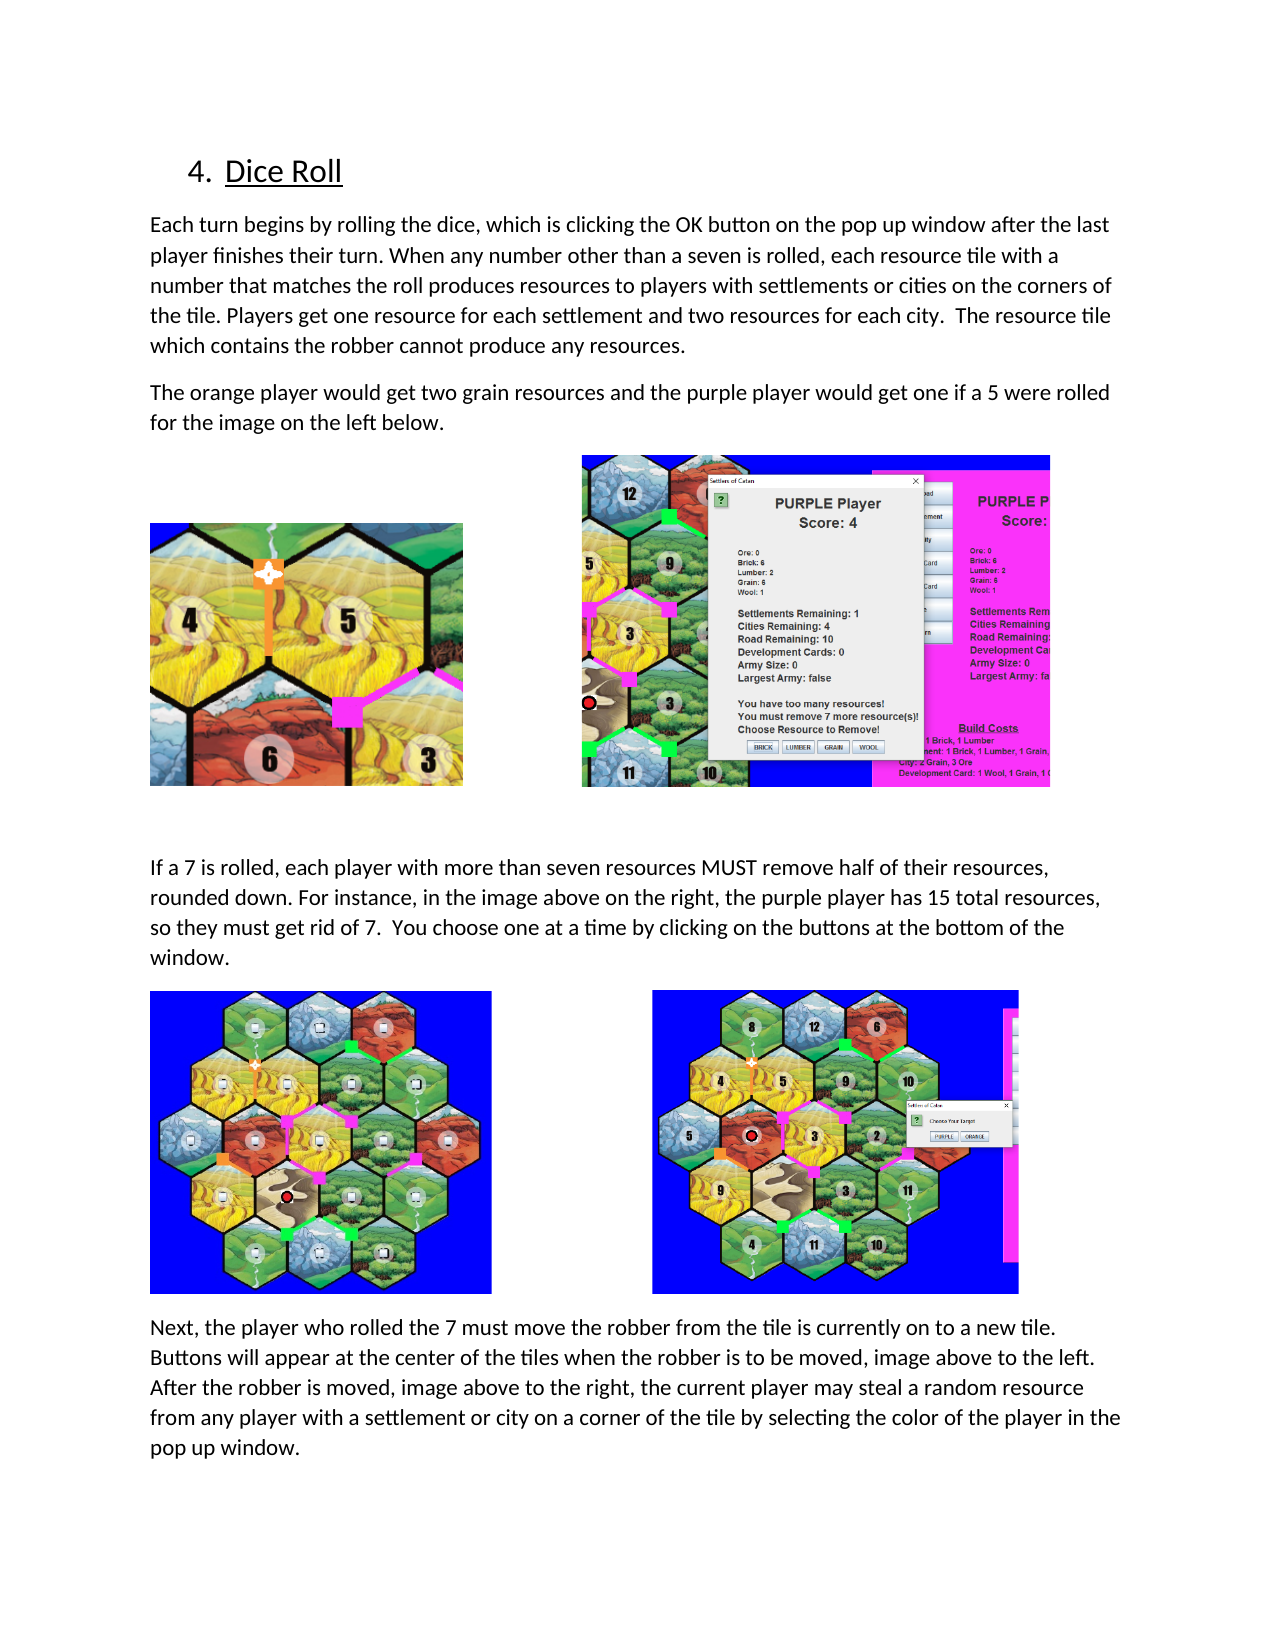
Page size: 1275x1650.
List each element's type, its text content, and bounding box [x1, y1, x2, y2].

picture [652, 990, 1019, 1294]
text The orange player would get two grain resources and the purple player would get one if a 5 were rolled for the image on the left below. [150, 378, 1125, 437]
text Each turn begins by rolling the dice, which is clicking the OK button on the pop up window after the last player finishes their turn. When any number other than a seven is rolled, each resource tile with a number that matches the roll produces resources to players with settlements or cities on the corners of the tile. Players get one resource for each settlement and two resources for each city. The resource tile which contains the robber cannot produce any resources. [150, 211, 1125, 359]
picture [150, 523, 463, 787]
picture [581, 455, 1050, 787]
picture [150, 991, 492, 1294]
list Dice Roll [187, 150, 1125, 191]
text Next, the player who rolled the 7 must move the robber from the tile is currently on to a new tile. Buttons will appear at the center of the tiles when the robber is to be moved, image above to the left. After the robber is moved, image above to the right, the current player may steal a random resource from any player with a settlement or city on a corner of the tile by selecting the color of the player in the pop up window. [150, 1313, 1125, 1461]
text If a 7 is rolled, each player with more than seven resources MUST remove half of their resources, rounded down. For instance, in the image above on the right, the purple player has 15 total resources, so they must get rid of 7. You choose one at a time by clicking on the buttons at the bottom of the window. [150, 853, 1125, 971]
